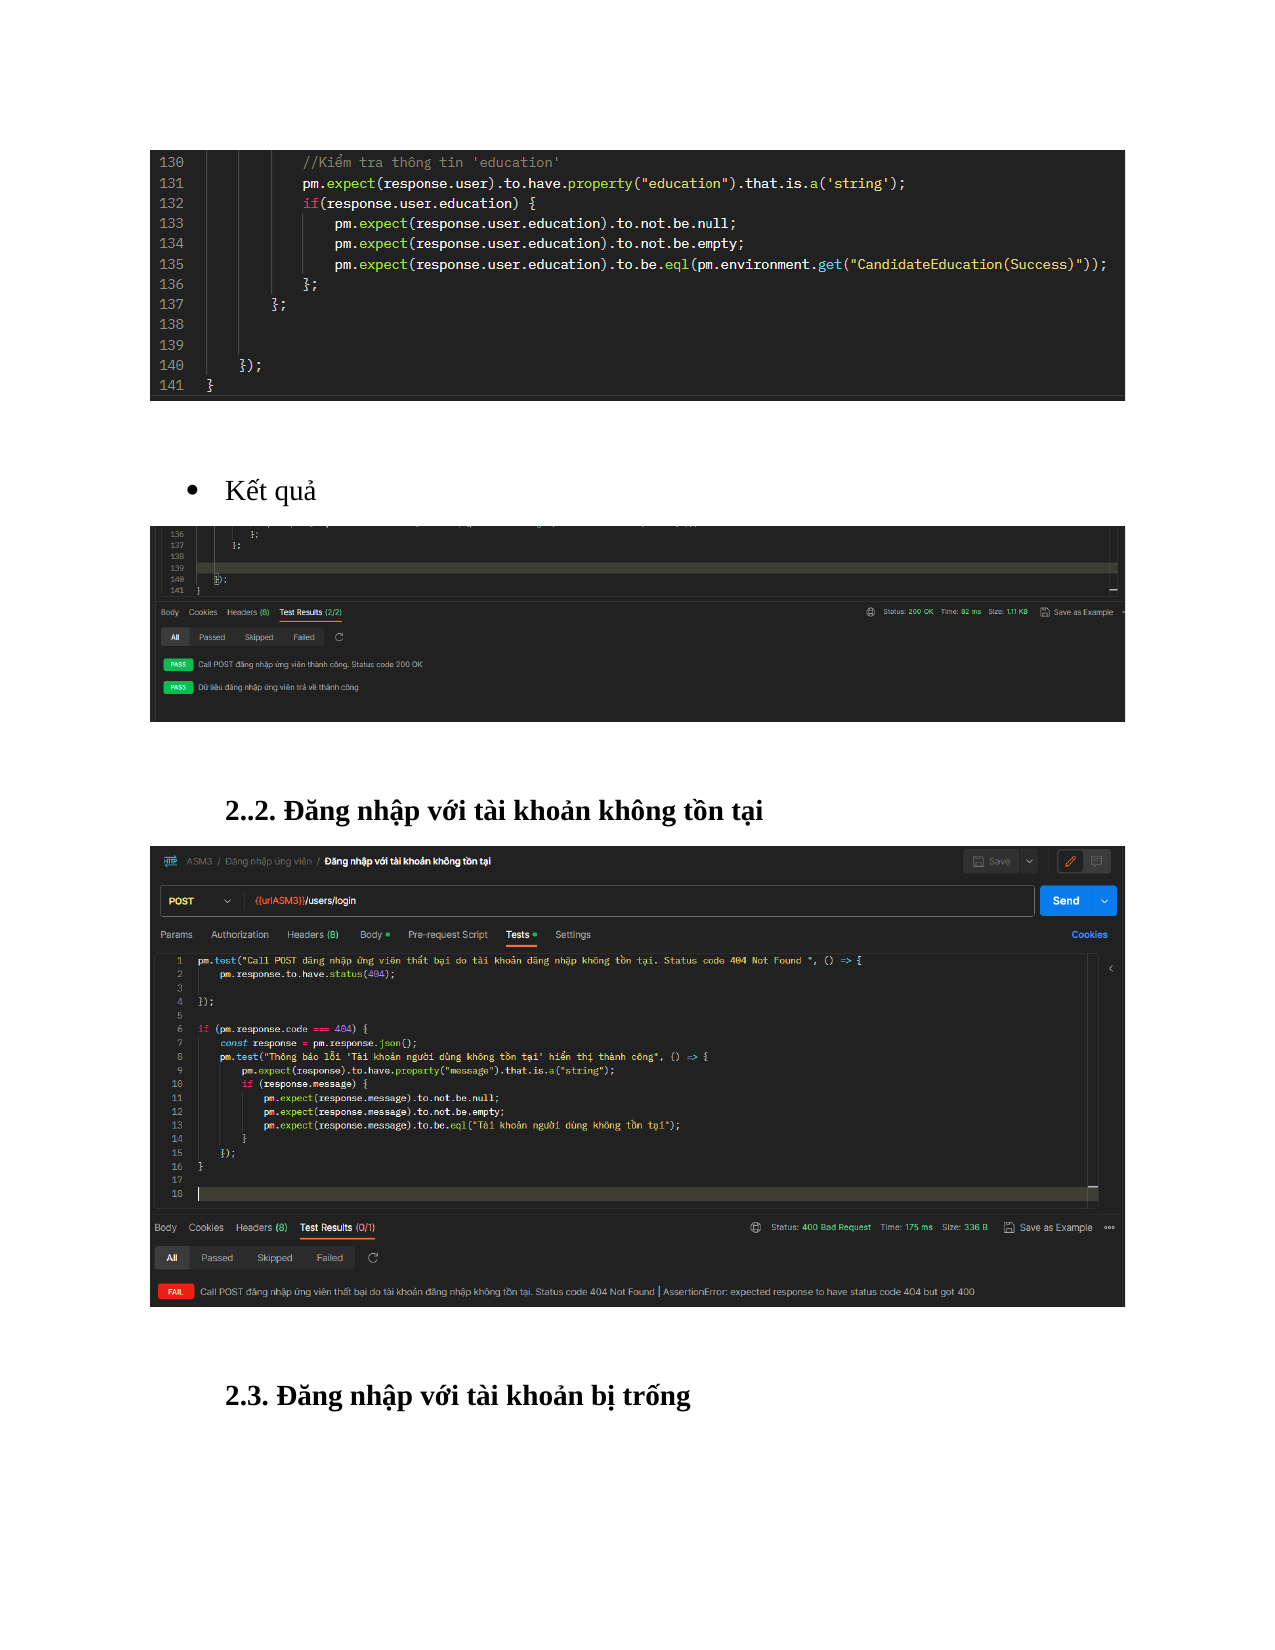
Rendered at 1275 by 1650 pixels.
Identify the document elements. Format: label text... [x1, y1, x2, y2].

text 2.3. Đăng nhập với tài khoản bị trống [150, 1378, 1125, 1412]
picture [150, 526, 1125, 722]
picture [150, 846, 1125, 1307]
list Kết quả [187, 473, 1125, 507]
text 2..2. Đăng nhập với tài khoản không tồn tại [150, 793, 1125, 827]
picture [150, 150, 1125, 401]
